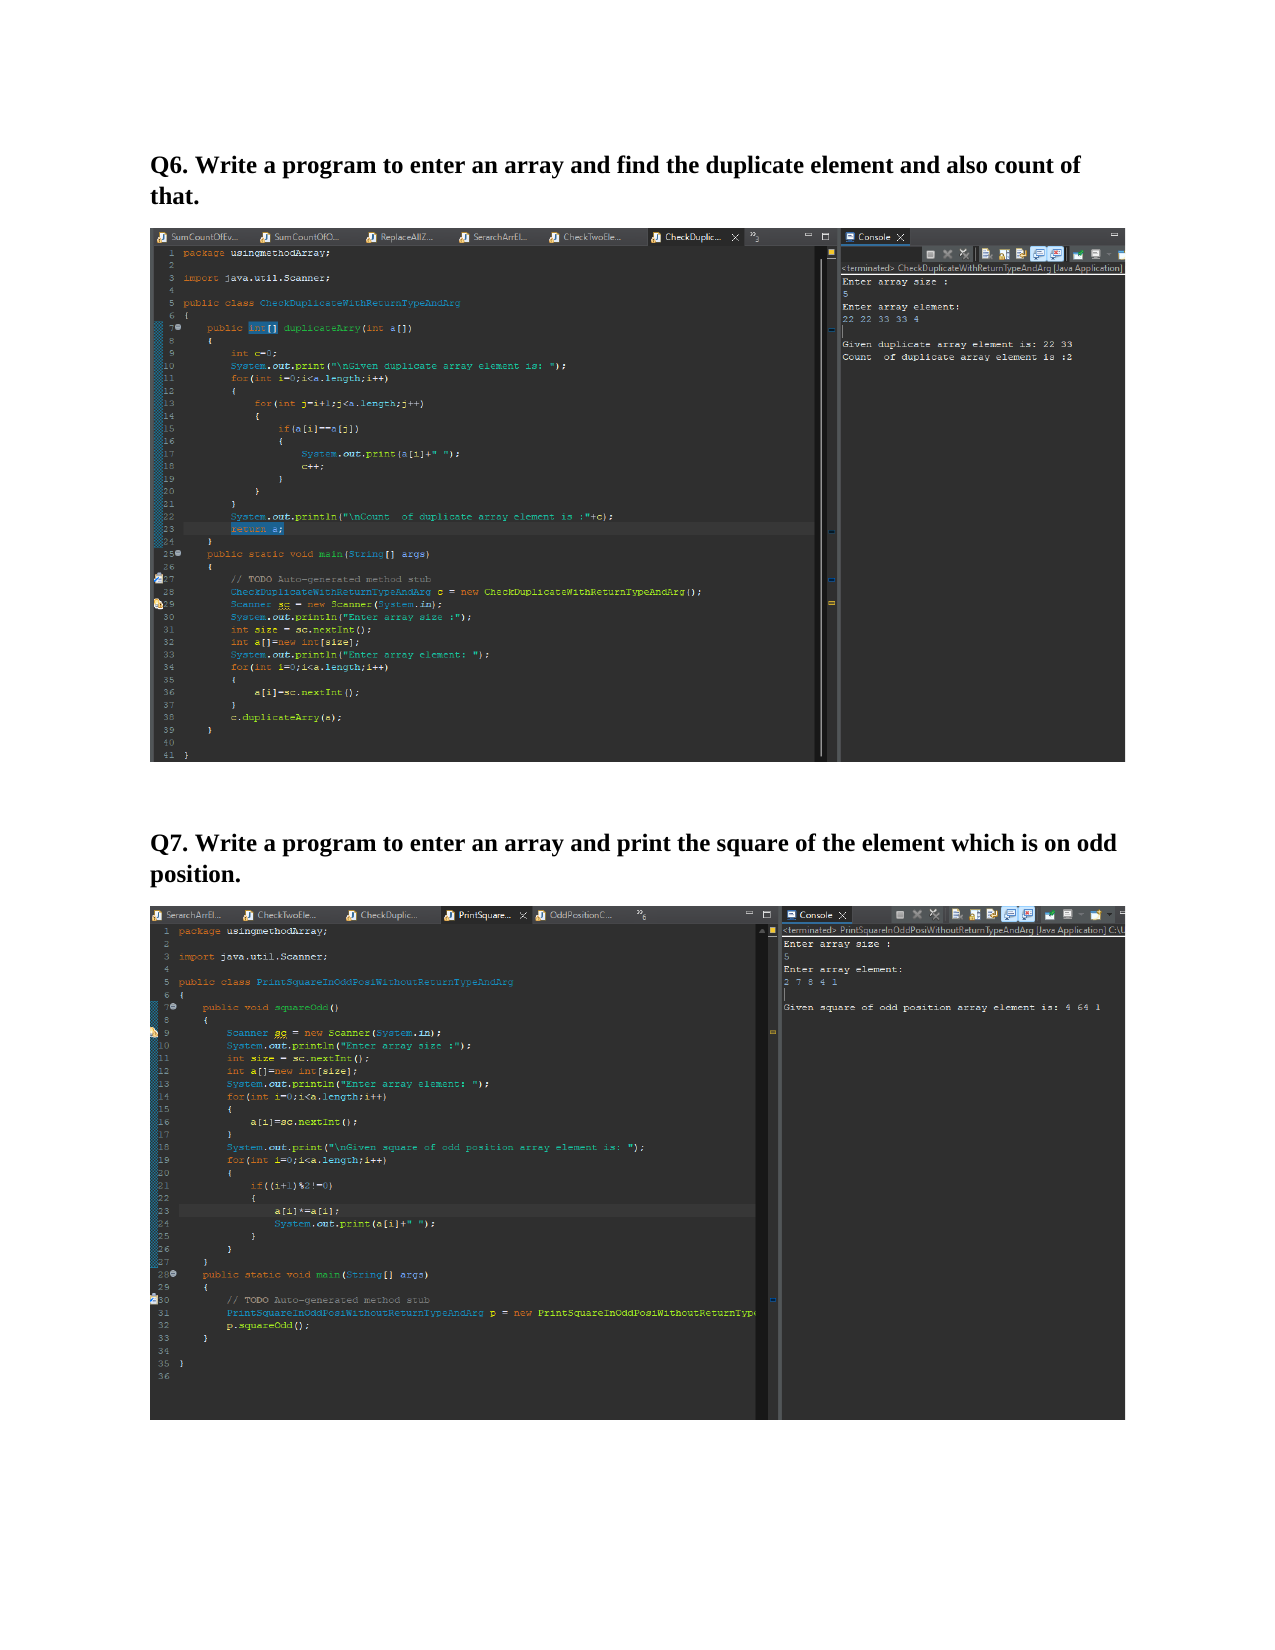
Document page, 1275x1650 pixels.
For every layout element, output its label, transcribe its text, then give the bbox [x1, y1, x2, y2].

picture [150, 228, 1125, 762]
picture [150, 906, 1125, 1420]
text Q6. Write a program to enter an array and find the duplicate element and also count of that. [150, 150, 1125, 210]
text Q7. Write a program to enter an array and print the square of the element which is on odd position. [150, 828, 1125, 887]
